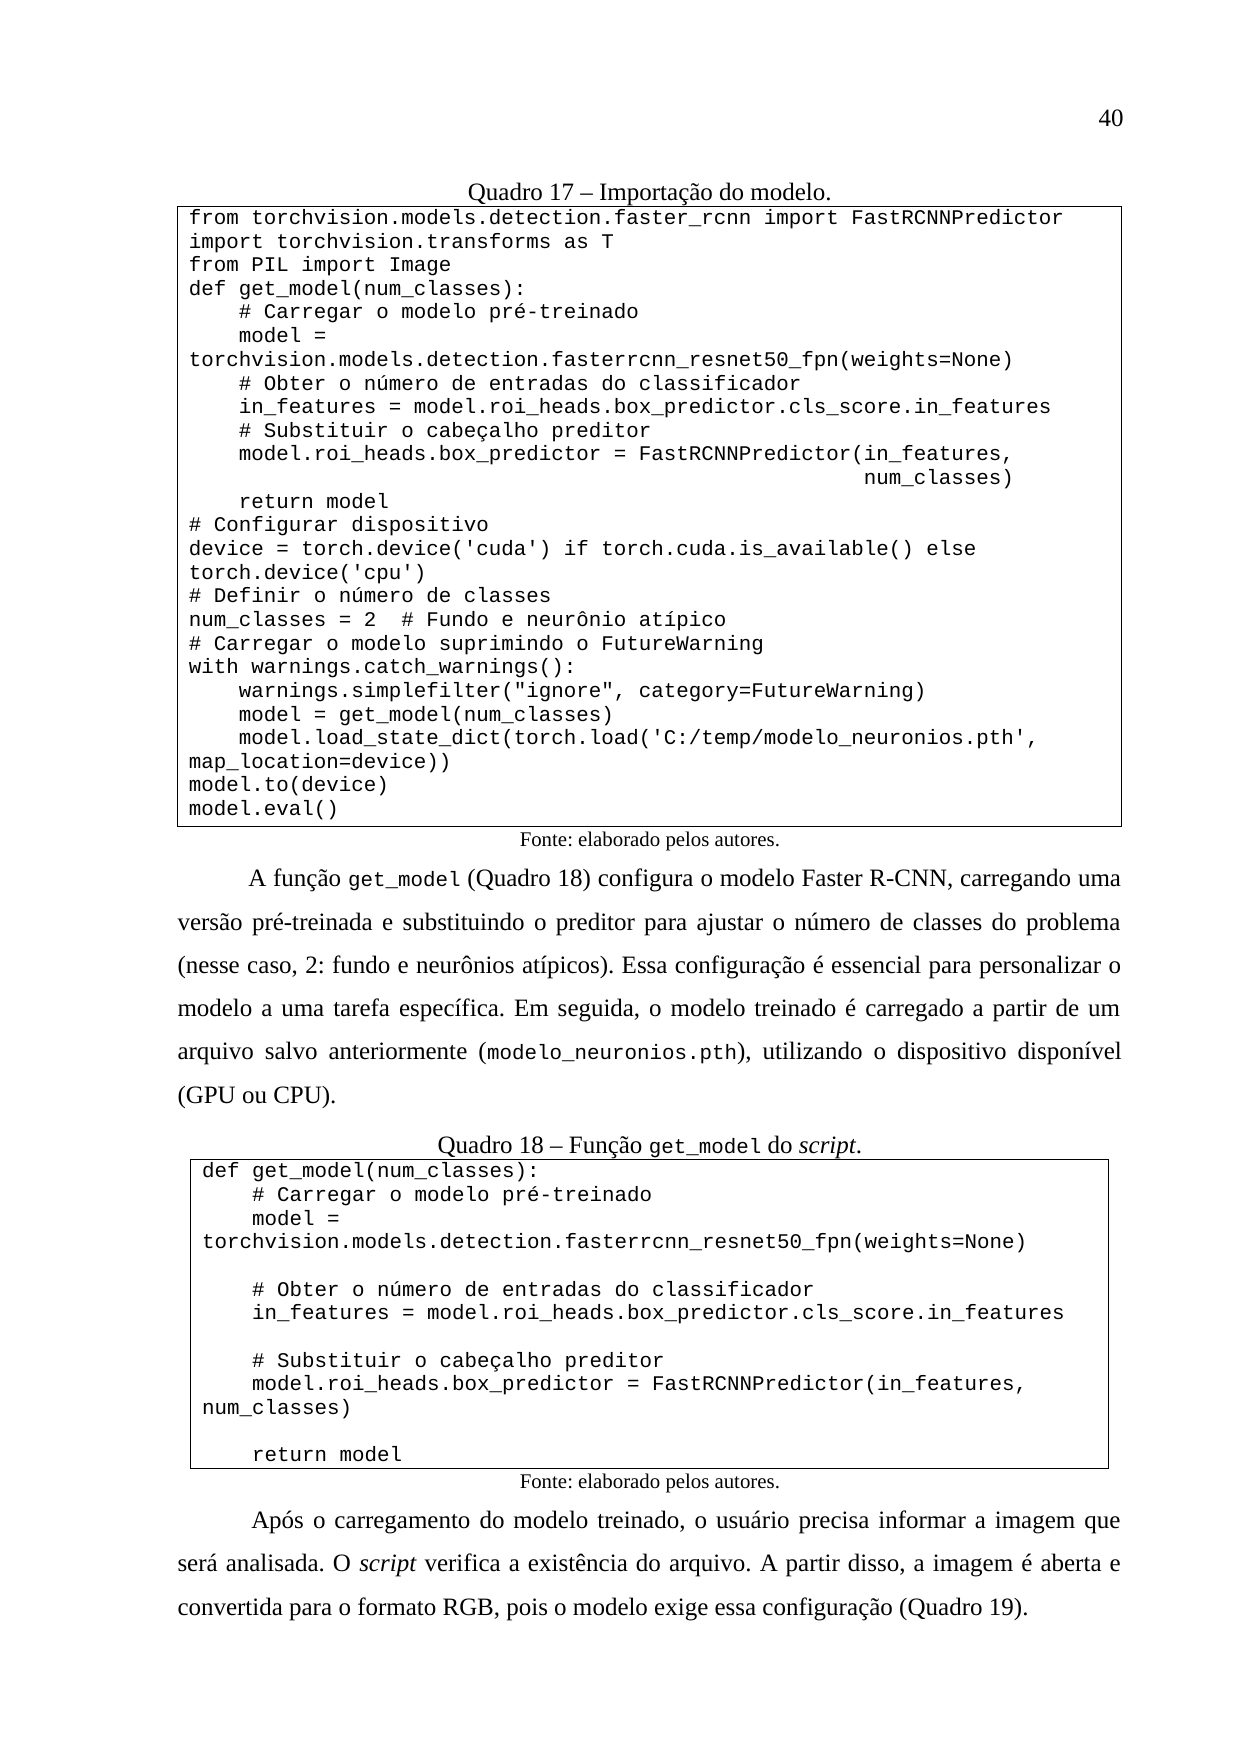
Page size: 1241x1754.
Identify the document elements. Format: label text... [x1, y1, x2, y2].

text Fonte: elaborado pelos autores. [177, 827, 1122, 851]
table_header def get_model(num_classes): # Carregar o modelo pré-treinado model = torchvision.models.detection.fasterrcnn_resnet50_fpn(weights=None) # Obter o número de entradas do classificador in_features = model.roi_heads.box_predictor.cls_score.in_features # Substituir o cabeçalho preditor model.roi_heads.box_predictor = FastRCNNPredictor(in_features, num_classes) return model [191, 1160, 1108, 1468]
text A função get_model (Quadro 18) configura o modelo Faster R-CNN, carregando uma versão pré-treinada e substituindo o preditor para ajustar o número de classes do problema (nesse caso, 2: fundo e neurônios atípicos). Essa configuração é essencial para personalizar o modelo a uma tarefa específica. Em seguida, o modelo treinado é carregado a partir de um arquivo salvo anteriormente (modelo_neuronios.pth), utilizando o dispositivo disponível (GPU ou CPU). [177, 863, 1122, 1109]
text Após o carregamento do modelo treinado, o usuário precisa informar a imagem que será analisada. O script verifica a existência do arquivo. A partir disso, a imagem é aberta e convertida para o formato RGB, pois o modelo exige essa configuração (Quadro 19). [177, 1505, 1122, 1620]
table_header from torchvision.models.detection.faster_rcnn import FastRCNNPredictor import torchvision.transforms as T from PIL import Image def get_model(num_classes): # Carregar o modelo pré-treinado model = torchvision.models.detection.fasterrcnn_resnet50_fpn(weights=None) # Obter o número de entradas do classificador in_features = model.roi_heads.box_predictor.cls_score.in_features # Substituir o cabeçalho preditor model.roi_heads.box_predictor = FastRCNNPredictor(in_features, num_classes) return model # Configurar dispositivo device = torch.device('cuda') if torch.cuda.is_available() else torch.device('cpu') # Definir o número de classes num_classes = 2 # Fundo e neurônio atípico # Carregar o modelo suprimindo o FutureWarning with warnings.catch_warnings(): warnings.simplefilter("ignore", category=FutureWarning) model = get_model(num_classes) model.load_state_dict(torch.load('C:/temp/modelo_neuronios.pth', map_location=device)) model.to(device) model.eval() [178, 207, 1121, 826]
text Fonte: elaborado pelos autores. [177, 1469, 1122, 1493]
